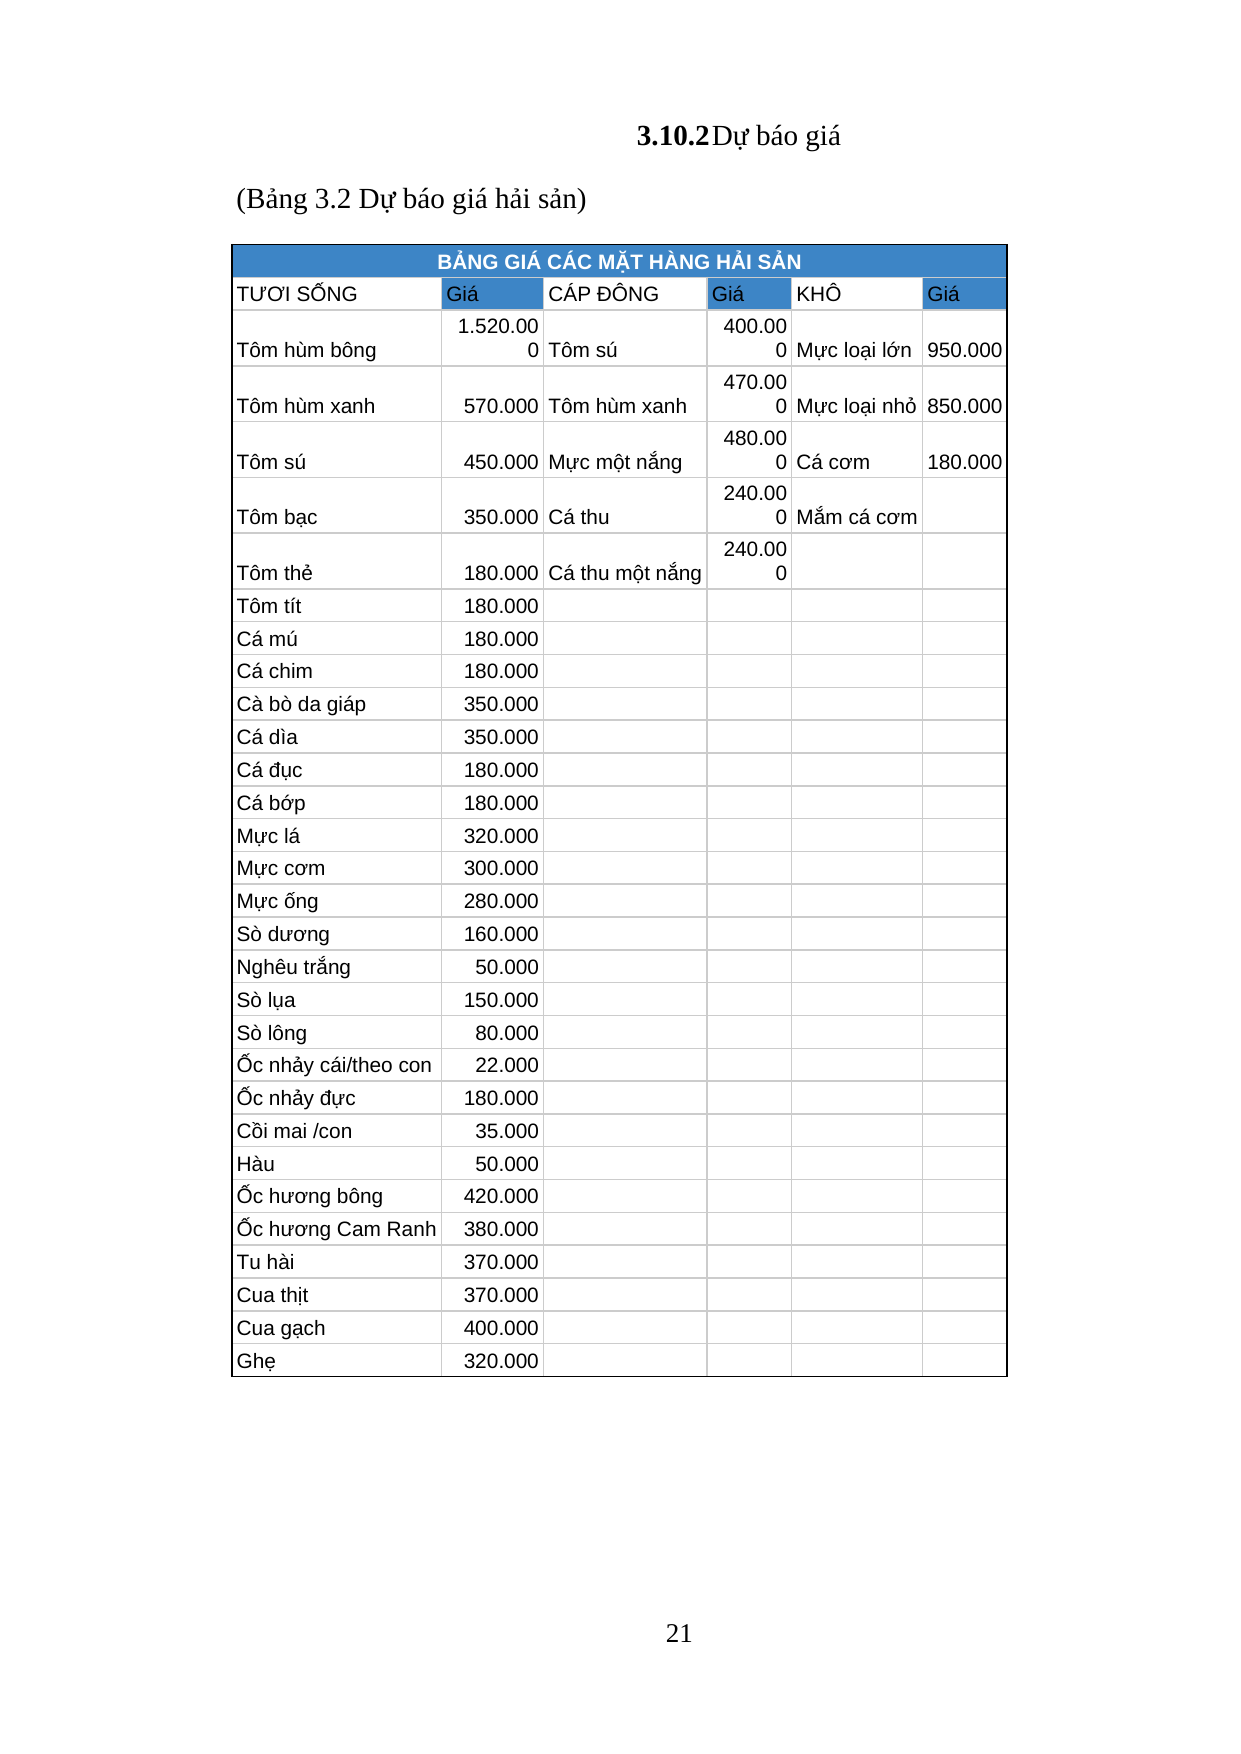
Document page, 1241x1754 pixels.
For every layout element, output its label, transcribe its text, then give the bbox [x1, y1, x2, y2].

table_cell Tôm thẻ [233, 534, 441, 588]
table_cell [923, 478, 1006, 532]
table_cell [544, 1049, 706, 1080]
table_cell 180.000 [442, 1082, 543, 1113]
table_cell Tôm sú [544, 311, 706, 365]
table_cell Mắm cá cơm [792, 478, 922, 532]
table_cell Ghẹ [233, 1344, 441, 1376]
table_cell [708, 1344, 791, 1376]
table_cell [792, 1115, 922, 1146]
table_cell [708, 590, 791, 621]
table_cell 850.000 [923, 367, 1006, 421]
list Dự báo giá [637, 118, 1122, 152]
table_cell Tôm sú [233, 422, 441, 477]
table_cell Mực loại nhỏ [792, 367, 922, 421]
table_cell [923, 885, 1006, 916]
table_cell KHÔ [792, 278, 922, 309]
table_cell Mực lá [233, 819, 441, 851]
table_cell [792, 754, 922, 785]
table_cell Cá cơm [792, 422, 922, 477]
table_cell 1.520.000 [442, 311, 543, 365]
table_cell [544, 1115, 706, 1146]
table_cell [923, 754, 1006, 785]
table_cell [708, 1016, 791, 1047]
table_cell 180.000 [923, 422, 1006, 477]
table_cell TƯƠI SỐNG [233, 278, 441, 309]
table_cell 400.000 [442, 1312, 543, 1343]
table_cell Tôm hùm bông [233, 311, 441, 365]
text (Bảng 3.2 Dự báo giá hải sản) [177, 181, 1122, 214]
table_cell [792, 534, 922, 588]
table_cell [792, 1246, 922, 1277]
table_cell [708, 1115, 791, 1146]
table_cell [792, 918, 922, 949]
table_cell [923, 819, 1006, 851]
table_cell [708, 1279, 791, 1310]
table_cell [544, 754, 706, 785]
table_cell [792, 885, 922, 916]
table_cell 240.000 [708, 534, 791, 588]
table_cell [708, 622, 791, 654]
table_cell [708, 1082, 791, 1113]
table_cell [708, 819, 791, 851]
table_cell Sò lông [233, 1016, 441, 1047]
table_cell 180.000 [442, 622, 543, 654]
table_cell Tôm bạc [233, 478, 441, 532]
table_cell Cá mú [233, 622, 441, 654]
table_cell [792, 1049, 922, 1080]
table_cell [792, 1312, 922, 1343]
table_cell [792, 688, 922, 719]
table_cell [923, 1213, 1006, 1244]
table_cell [923, 852, 1006, 883]
table_cell 320.000 [442, 819, 543, 851]
table_cell [923, 1279, 1006, 1310]
table_cell Ốc nhảy cái/theo con [233, 1049, 441, 1080]
table_cell [792, 1016, 922, 1047]
table_cell [792, 951, 922, 982]
table_cell [708, 852, 791, 883]
table_cell 570.000 [442, 367, 543, 421]
table_cell [708, 688, 791, 719]
table_cell 400.000 [708, 311, 791, 365]
table_cell [923, 918, 1006, 949]
table_cell Sò lụa [233, 983, 441, 1014]
table_cell Nghêu trắng [233, 951, 441, 982]
table_cell Tôm hùm xanh [233, 367, 441, 421]
table_cell [923, 590, 1006, 621]
table_cell [923, 1312, 1006, 1343]
table_cell 370.000 [442, 1246, 543, 1277]
table_cell 180.000 [442, 534, 543, 588]
table_cell [708, 983, 791, 1014]
table_cell [792, 1147, 922, 1179]
table_cell 50.000 [442, 951, 543, 982]
table_cell [544, 1082, 706, 1113]
table_cell [792, 983, 922, 1014]
table_cell [544, 622, 706, 654]
table_cell [708, 1312, 791, 1343]
table_cell [544, 787, 706, 818]
table_cell [792, 819, 922, 851]
table_cell [708, 655, 791, 686]
table_cell [923, 1147, 1006, 1179]
table_cell Ốc hương Cam Ranh [233, 1213, 441, 1244]
table_cell Cá bớp [233, 787, 441, 818]
table_cell [544, 1180, 706, 1211]
table_cell Ốc hương bông [233, 1180, 441, 1211]
table_cell [708, 1049, 791, 1080]
table_cell 450.000 [442, 422, 543, 477]
table_cell 150.000 [442, 983, 543, 1014]
table_cell [544, 1279, 706, 1310]
table_cell Cua gạch [233, 1312, 441, 1343]
table_cell Tôm hùm xanh [544, 367, 706, 421]
table_cell [923, 655, 1006, 686]
table_cell Cá đục [233, 754, 441, 785]
table_cell [923, 787, 1006, 818]
table_cell [708, 1246, 791, 1277]
table_cell [544, 1213, 706, 1244]
table_cell Sò dương [233, 918, 441, 949]
table_cell 240.000 [708, 478, 791, 532]
table_cell [708, 1180, 791, 1211]
table_cell Tu hài [233, 1246, 441, 1277]
table_cell [923, 721, 1006, 752]
table_cell [923, 1082, 1006, 1113]
table_cell 350.000 [442, 721, 543, 752]
table_cell [544, 1312, 706, 1343]
table_cell [792, 590, 922, 621]
table_cell [544, 655, 706, 686]
table_cell Cá dìa [233, 721, 441, 752]
table_cell [923, 1344, 1006, 1376]
table_cell 420.000 [442, 1180, 543, 1211]
table_cell [923, 1180, 1006, 1211]
table_cell 350.000 [442, 478, 543, 532]
table_cell [708, 1147, 791, 1179]
table_cell [544, 819, 706, 851]
table_cell Cua thịt [233, 1279, 441, 1310]
table_cell Cá thu một nắng [544, 534, 706, 588]
table_cell Cá chim [233, 655, 441, 686]
table_cell Giá [708, 278, 791, 309]
table_cell [544, 590, 706, 621]
table_cell CÁP ĐÔNG [544, 278, 706, 309]
table_cell [792, 622, 922, 654]
table_cell [923, 1049, 1006, 1080]
table_cell 350.000 [442, 688, 543, 719]
table_cell [544, 885, 706, 916]
table_cell [792, 721, 922, 752]
table_cell [792, 1344, 922, 1376]
table_cell [792, 1213, 922, 1244]
table_cell Hàu [233, 1147, 441, 1179]
table_cell Mực một nắng [544, 422, 706, 477]
table_cell [923, 622, 1006, 654]
table_cell 160.000 [442, 918, 543, 949]
table_cell [792, 1180, 922, 1211]
table_cell [708, 721, 791, 752]
table_cell [792, 852, 922, 883]
table_cell Mực cơm [233, 852, 441, 883]
table_cell [544, 983, 706, 1014]
table_cell 180.000 [442, 590, 543, 621]
table_cell [544, 1016, 706, 1047]
table_cell [923, 1115, 1006, 1146]
table_cell [544, 951, 706, 982]
table_cell Cà bò da giáp [233, 688, 441, 719]
table_cell 320.000 [442, 1344, 543, 1376]
table_cell [792, 1279, 922, 1310]
table_cell [708, 754, 791, 785]
table_cell [923, 983, 1006, 1014]
table_cell [708, 951, 791, 982]
table_cell [923, 1246, 1006, 1277]
table_cell 50.000 [442, 1147, 543, 1179]
table_cell Ốc nhảy đực [233, 1082, 441, 1113]
table_cell [923, 534, 1006, 588]
table_cell 470.000 [708, 367, 791, 421]
table_cell [923, 688, 1006, 719]
table_cell [544, 918, 706, 949]
table_cell [544, 852, 706, 883]
table_cell [544, 1246, 706, 1277]
table_cell Tôm tít [233, 590, 441, 621]
table_cell 380.000 [442, 1213, 543, 1244]
table_header BẢNG GIÁ CÁC MẶT HÀNG HẢI SẢN [233, 245, 1006, 277]
table_cell 22.000 [442, 1049, 543, 1080]
table_cell 370.000 [442, 1279, 543, 1310]
table_cell 180.000 [442, 655, 543, 686]
table_cell Mực ống [233, 885, 441, 916]
table_cell 180.000 [442, 754, 543, 785]
table_cell [708, 885, 791, 916]
table_cell 480.000 [708, 422, 791, 477]
table_cell 280.000 [442, 885, 543, 916]
table_cell Cá thu [544, 478, 706, 532]
table_cell [708, 918, 791, 949]
table_cell [544, 688, 706, 719]
table_cell 35.000 [442, 1115, 543, 1146]
table_cell 300.000 [442, 852, 543, 883]
table_cell [923, 951, 1006, 982]
table_cell [708, 787, 791, 818]
table_cell [792, 1082, 922, 1113]
table_cell [544, 721, 706, 752]
table_cell [792, 787, 922, 818]
table_cell 80.000 [442, 1016, 543, 1047]
table_cell 950.000 [923, 311, 1006, 365]
table_cell Giá [442, 278, 543, 309]
table_cell [544, 1147, 706, 1179]
table_cell Cồi mai /con [233, 1115, 441, 1146]
table_cell [708, 1213, 791, 1244]
table_cell [544, 1344, 706, 1376]
table_cell [923, 1016, 1006, 1047]
table_cell 180.000 [442, 787, 543, 818]
table_cell Mực loại lớn [792, 311, 922, 365]
table_cell [792, 655, 922, 686]
table_cell Giá [923, 278, 1006, 309]
